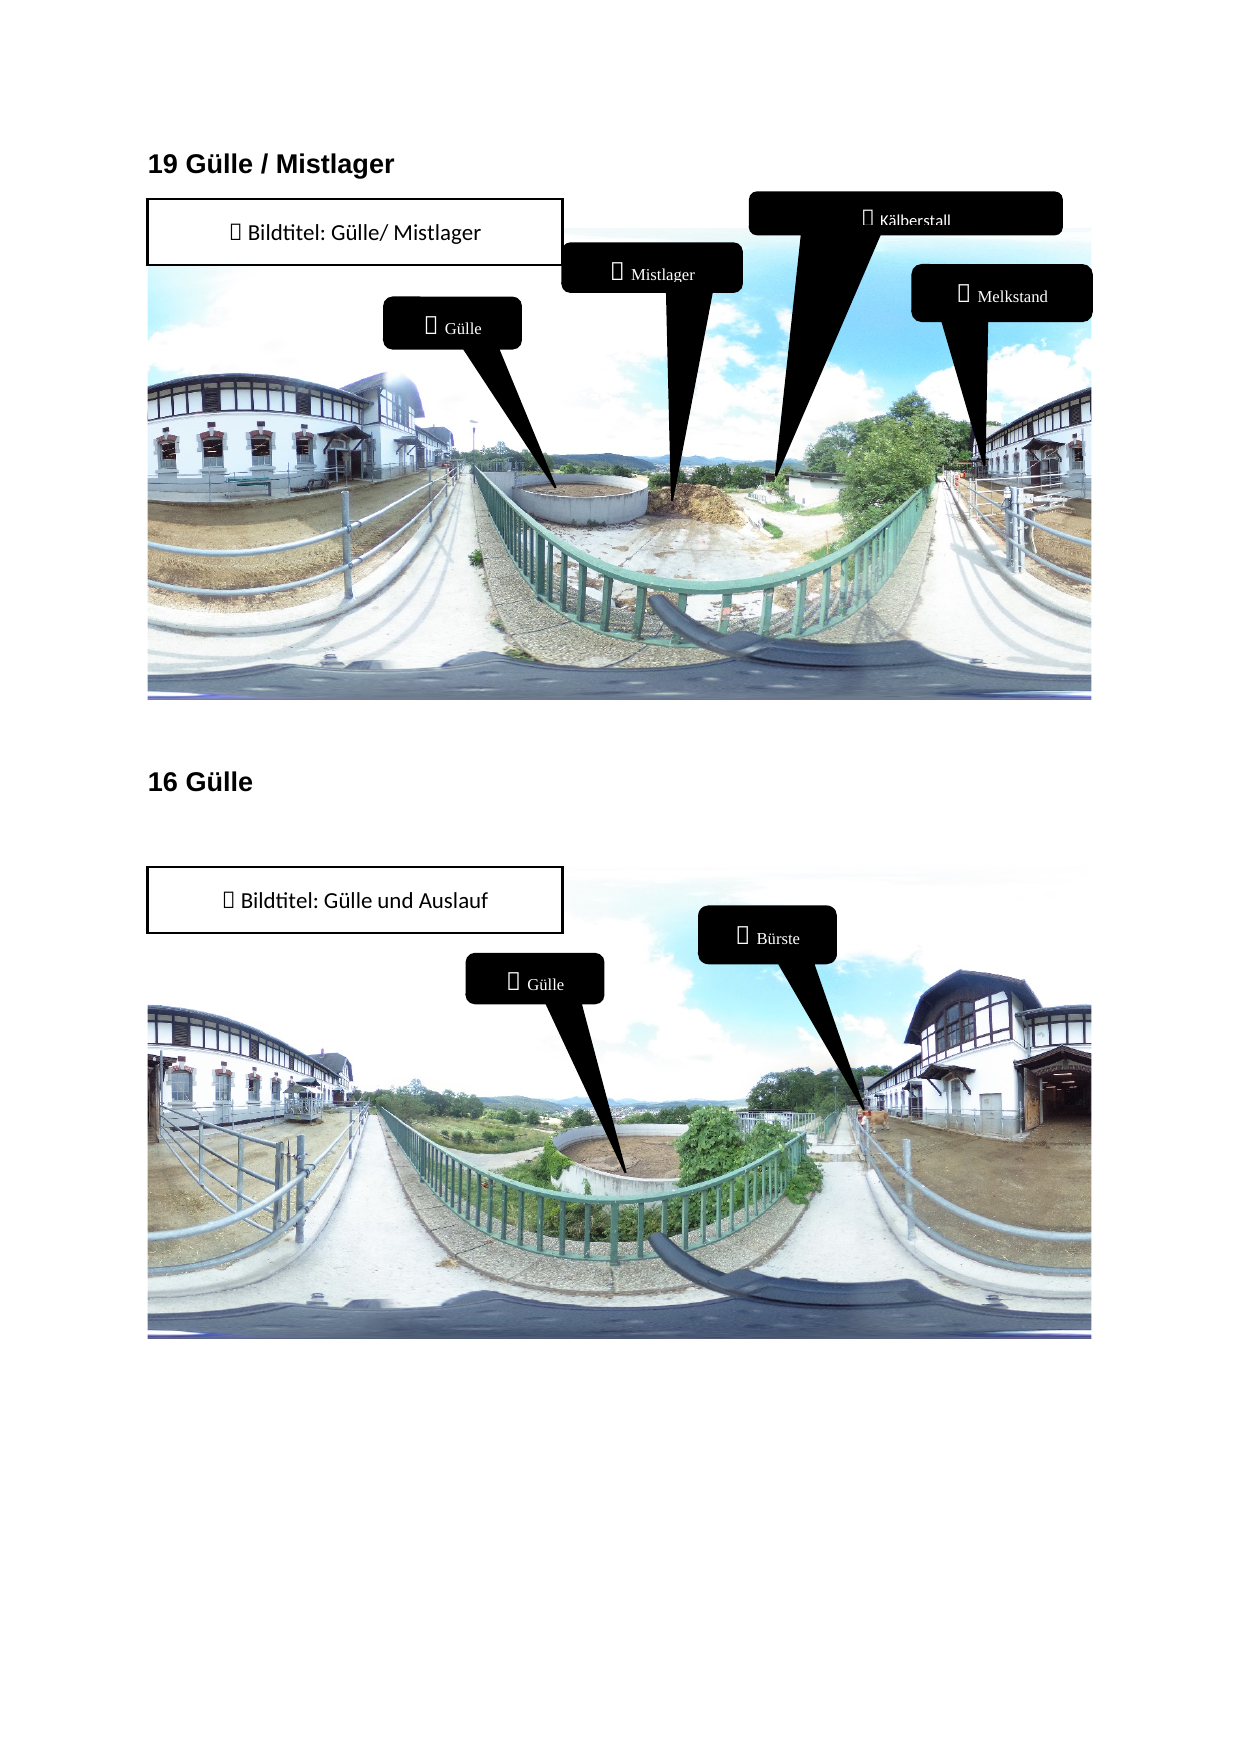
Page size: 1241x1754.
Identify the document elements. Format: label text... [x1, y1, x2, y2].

text 16 Gülle [148, 766, 1093, 797]
picture [147, 866, 1092, 1339]
text 19 Gülle / Mistlager [148, 148, 1093, 179]
picture [147, 228, 1092, 700]
